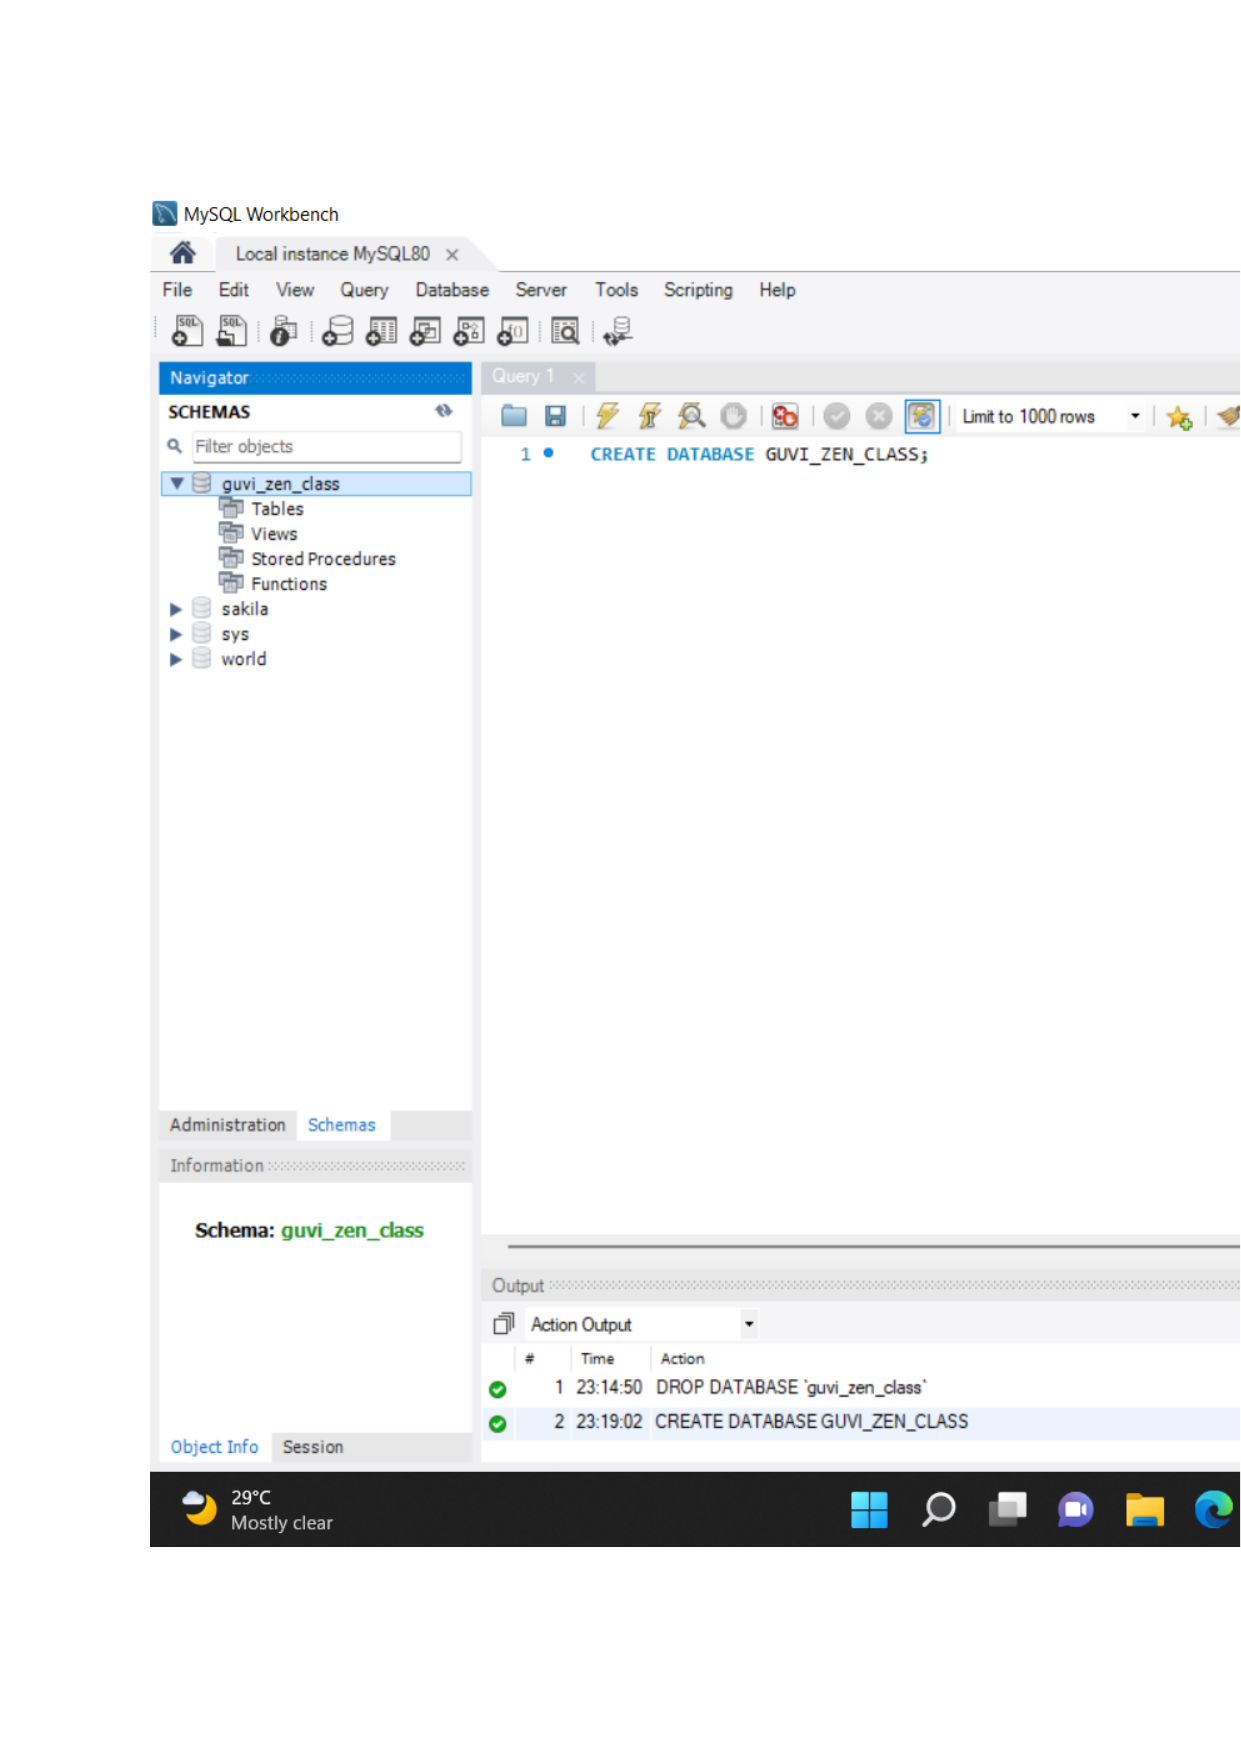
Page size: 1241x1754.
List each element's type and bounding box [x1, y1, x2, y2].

picture [150, 196, 1241, 1547]
